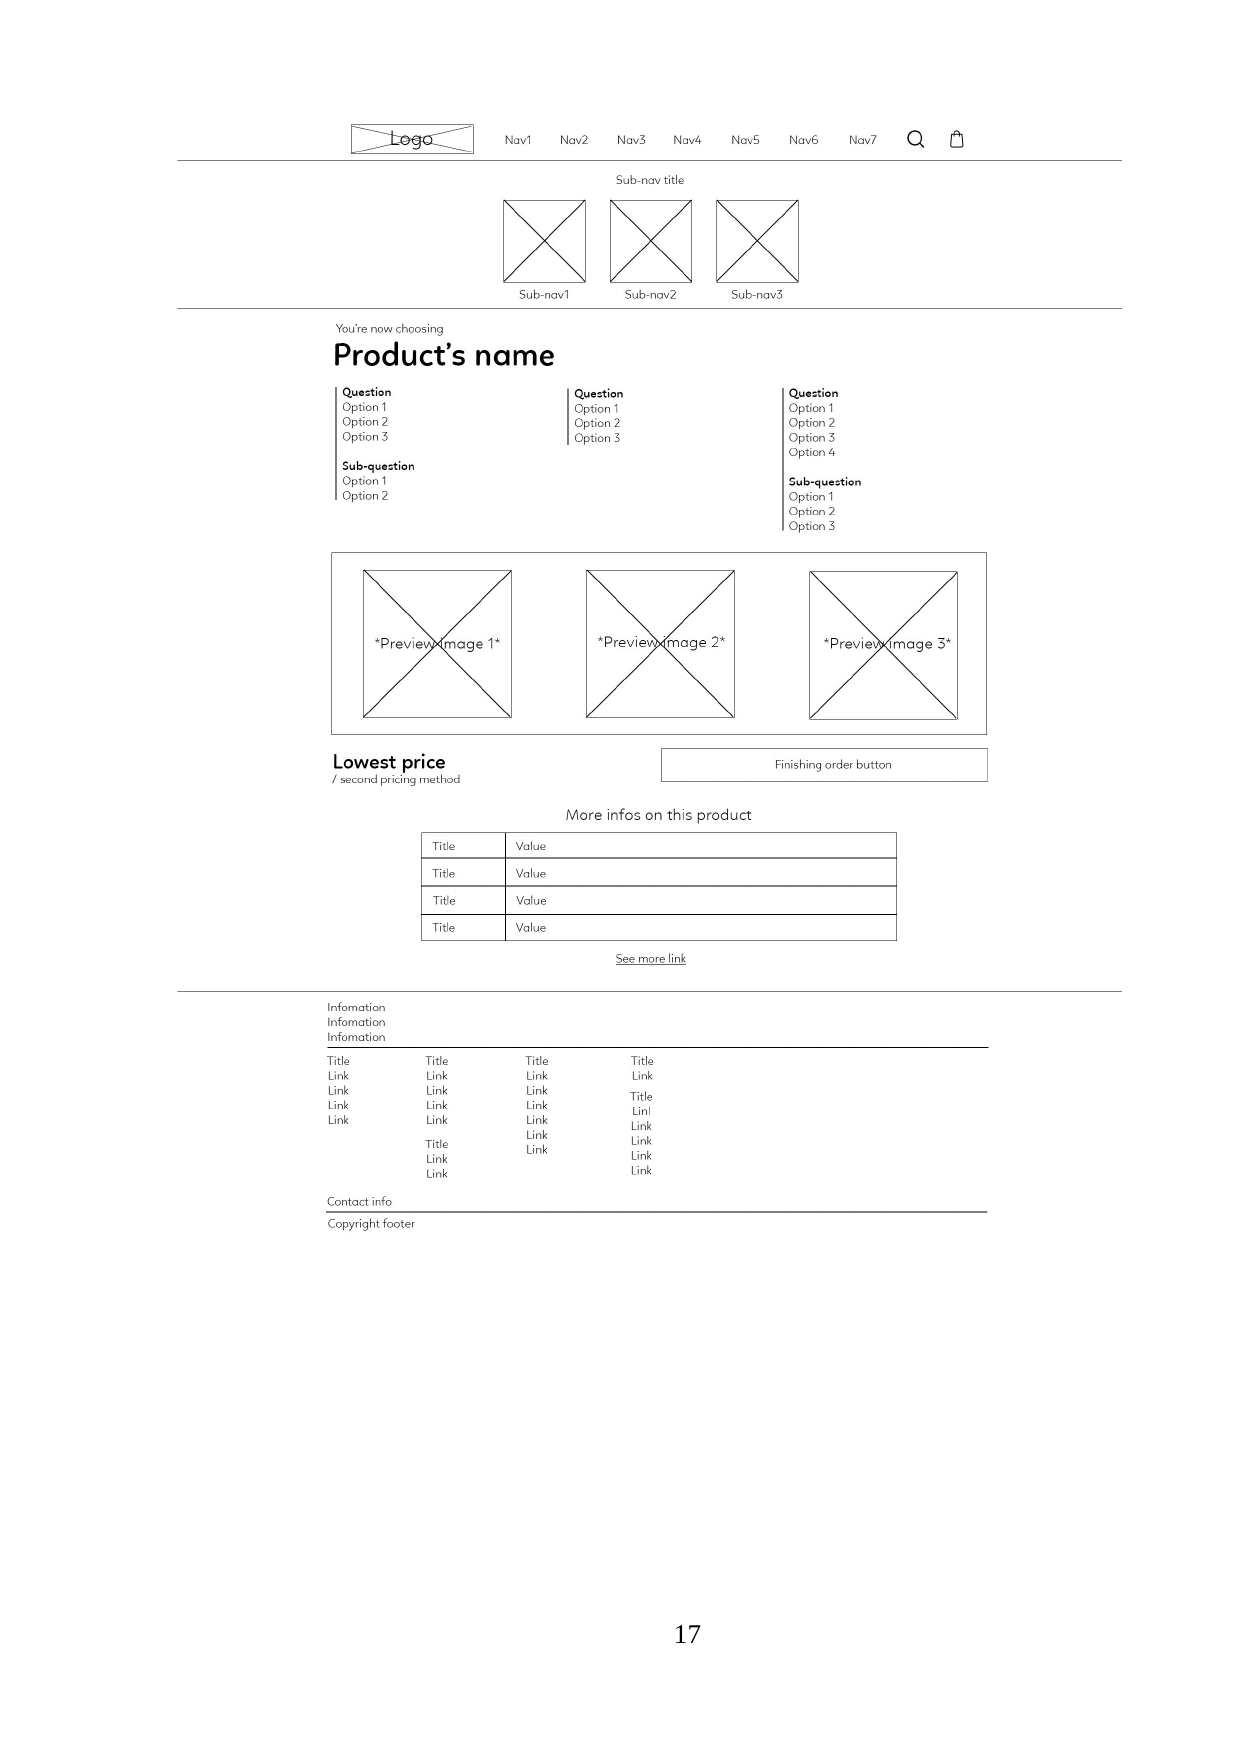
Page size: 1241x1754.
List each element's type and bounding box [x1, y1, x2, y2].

picture [177, 118, 1123, 1241]
